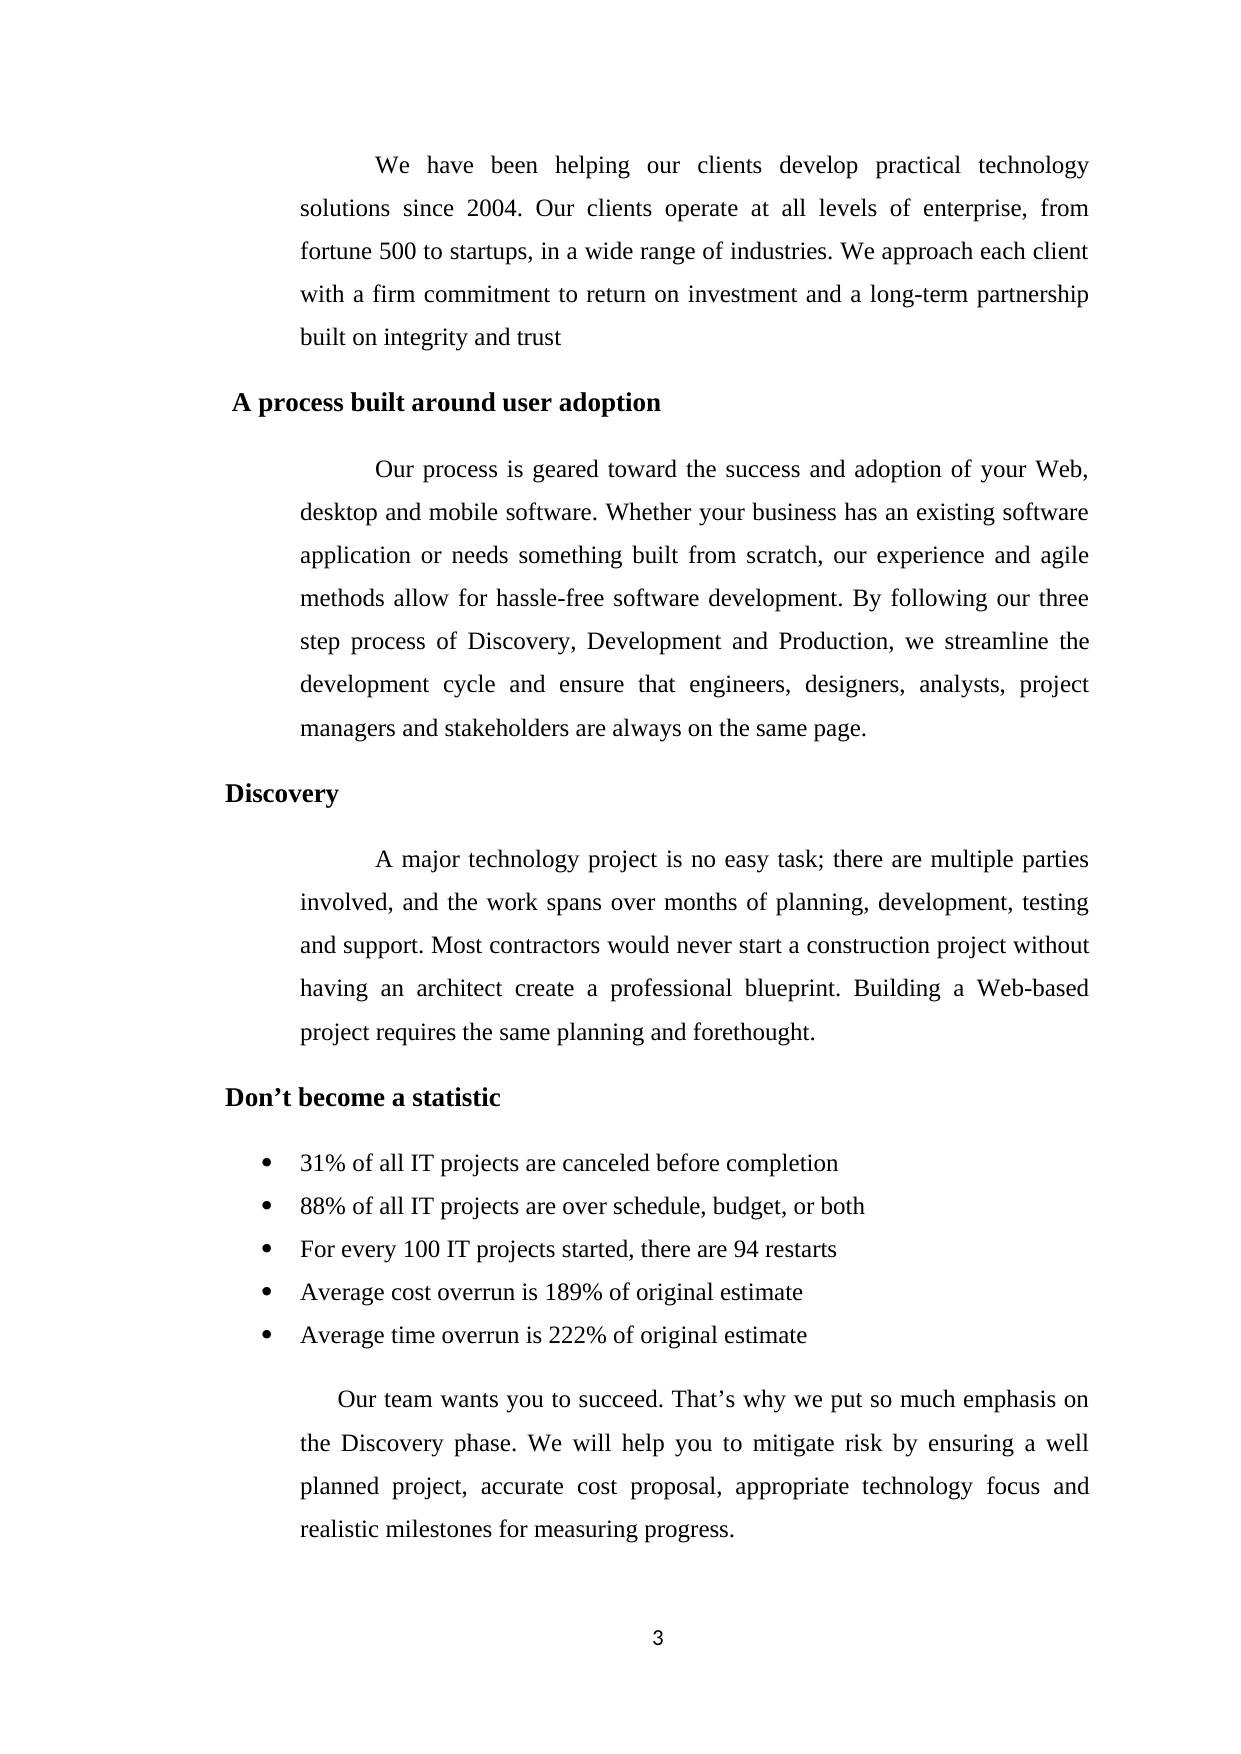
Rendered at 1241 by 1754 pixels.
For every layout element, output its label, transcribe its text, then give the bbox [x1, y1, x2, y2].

list For every 100 IT projects started, there are 94 restarts [262, 1234, 1090, 1263]
list 88% of all IT projects are over schedule, budget, or both [262, 1191, 1090, 1220]
text A process built around user adoption [225, 386, 1090, 418]
list 31% of all IT projects are canceled before completion [262, 1148, 1090, 1177]
list Average cost overrun is 189% of original estimate [262, 1277, 1090, 1306]
text Our team wants you to succeed. That’s why we put so much emphasis on the Discovery phase. We will help you to mitigate risk by ensuring a well planned project, accurate cost proposal, appropriate technology focus and realistic milestones for measuring progress. [300, 1384, 1090, 1543]
list Average time overrun is 222% of original estimate [262, 1321, 1090, 1349]
text We have been helping our clients develop practical technology solutions since 2004. Our clients operate at all levels of enterprise, from fortune 500 to startups, in a wide range of industries. We approach each client with a firm commitment to return on investment and a long-term partnership built on integrity and trust [300, 150, 1090, 351]
text Don’t become a statistic [225, 1081, 1090, 1112]
text Discovery [225, 777, 1090, 808]
text A major technology project is no easy task; there are multiple parties involved, and the work spans over months of planning, development, testing and support. Most contractors would never start a construction project without having an architect create a professional blueprint. Building a Web-based project requires the same planning and forethought. [300, 844, 1090, 1045]
text Our process is geared toward the success and adoption of your Web, desktop and mobile software. Whether your business has an existing software application or needs something built from scratch, our experience and agile methods allow for hassle-free software development. By following our three step process of Discovery, Development and Production, we streamline the development cycle and ensure that engineers, designers, analysts, project managers and stakeholders are always on the same page. [300, 454, 1090, 741]
